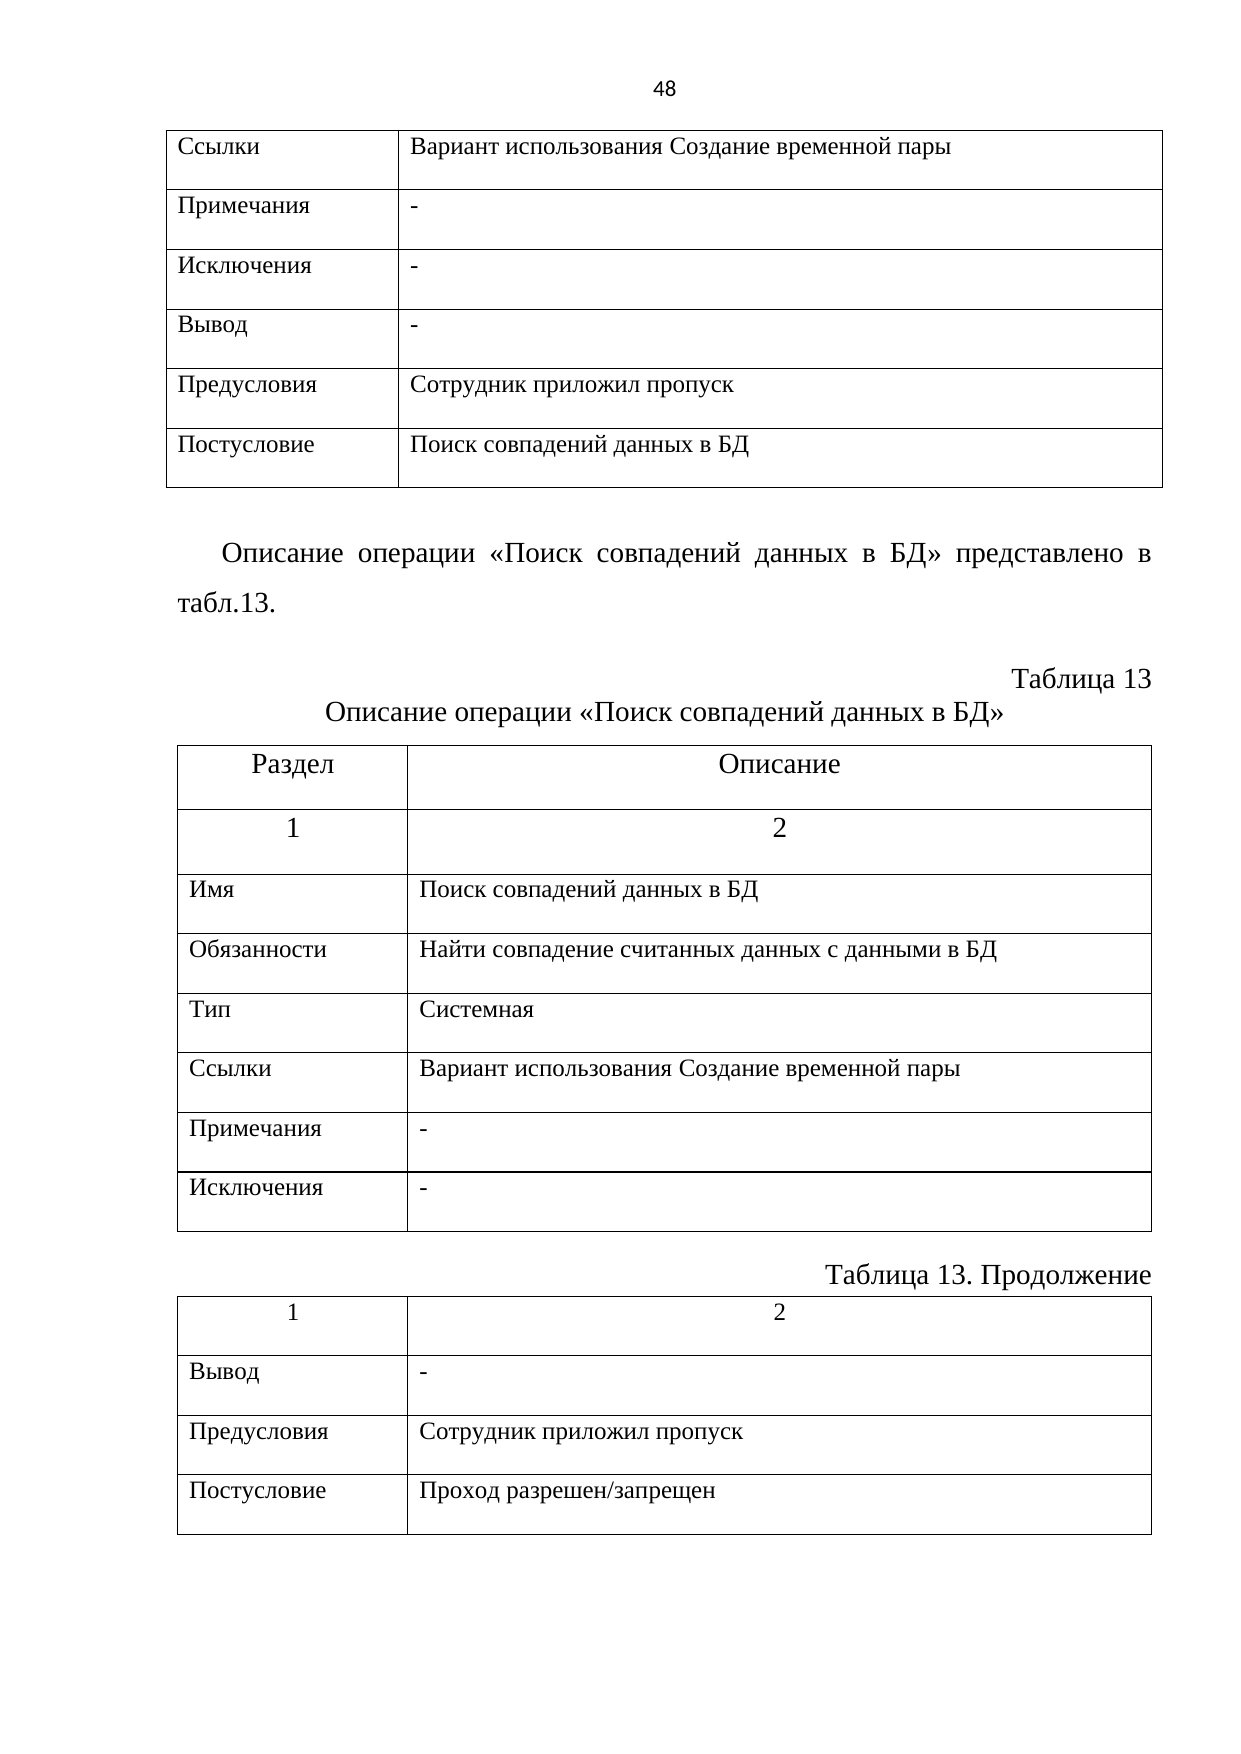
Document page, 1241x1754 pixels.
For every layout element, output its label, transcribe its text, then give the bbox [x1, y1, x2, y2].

table_cell - [399, 310, 1162, 368]
table_cell Сотрудник приложил пропуск [408, 1416, 1151, 1474]
table_cell Предусловия [178, 1416, 407, 1474]
table_cell Постусловие [167, 429, 398, 487]
text Таблица 13. Продолжение [177, 1257, 1152, 1291]
table_cell Поиск совпадений данных в БД [408, 875, 1151, 933]
table_header Раздел [178, 746, 407, 809]
text Описание операции «Поиск совпадений данных в БД» представлено в табл.13. [177, 535, 1152, 619]
table_cell Найти совпадение считанных данных с данными в БД [408, 934, 1151, 993]
table_cell Вариант использования Создание временной пары [408, 1053, 1151, 1112]
table_cell Поиск совпадений данных в БД [399, 429, 1162, 487]
table_cell - [399, 190, 1162, 249]
table_cell - [399, 250, 1162, 308]
table_cell Вывод [167, 310, 398, 368]
table_cell Вариант использования Создание временной пары [399, 131, 1162, 189]
table_cell Обязанности [178, 934, 407, 993]
table_header Описание [408, 746, 1151, 809]
table_cell 2 [408, 810, 1151, 873]
table_cell Исключения [178, 1173, 407, 1231]
table_cell Вывод [178, 1356, 407, 1415]
table_cell Постусловие [178, 1475, 407, 1534]
table_cell 1 [178, 810, 407, 873]
text Описание операции «Поиск совпадений данных в БД» [177, 694, 1152, 728]
table_cell Системная [408, 994, 1151, 1052]
table_cell Имя [178, 875, 407, 933]
table_cell - [408, 1173, 1151, 1231]
table_cell - [408, 1356, 1151, 1415]
table_cell Примечания [178, 1113, 407, 1171]
table_cell Предусловия [167, 369, 398, 428]
table_header 1 [178, 1297, 407, 1355]
table_cell Тип [178, 994, 407, 1052]
table_cell Исключения [167, 250, 398, 308]
text Таблица 13 [177, 661, 1152, 694]
table_cell Ссылки [178, 1053, 407, 1112]
table_cell Примечания [167, 190, 398, 249]
table_header 2 [408, 1297, 1151, 1355]
table_cell - [408, 1113, 1151, 1171]
table_cell Ссылки [167, 131, 398, 189]
table_cell Проход разрешен/запрещен [408, 1475, 1151, 1534]
table_cell Сотрудник приложил пропуск [399, 369, 1162, 428]
